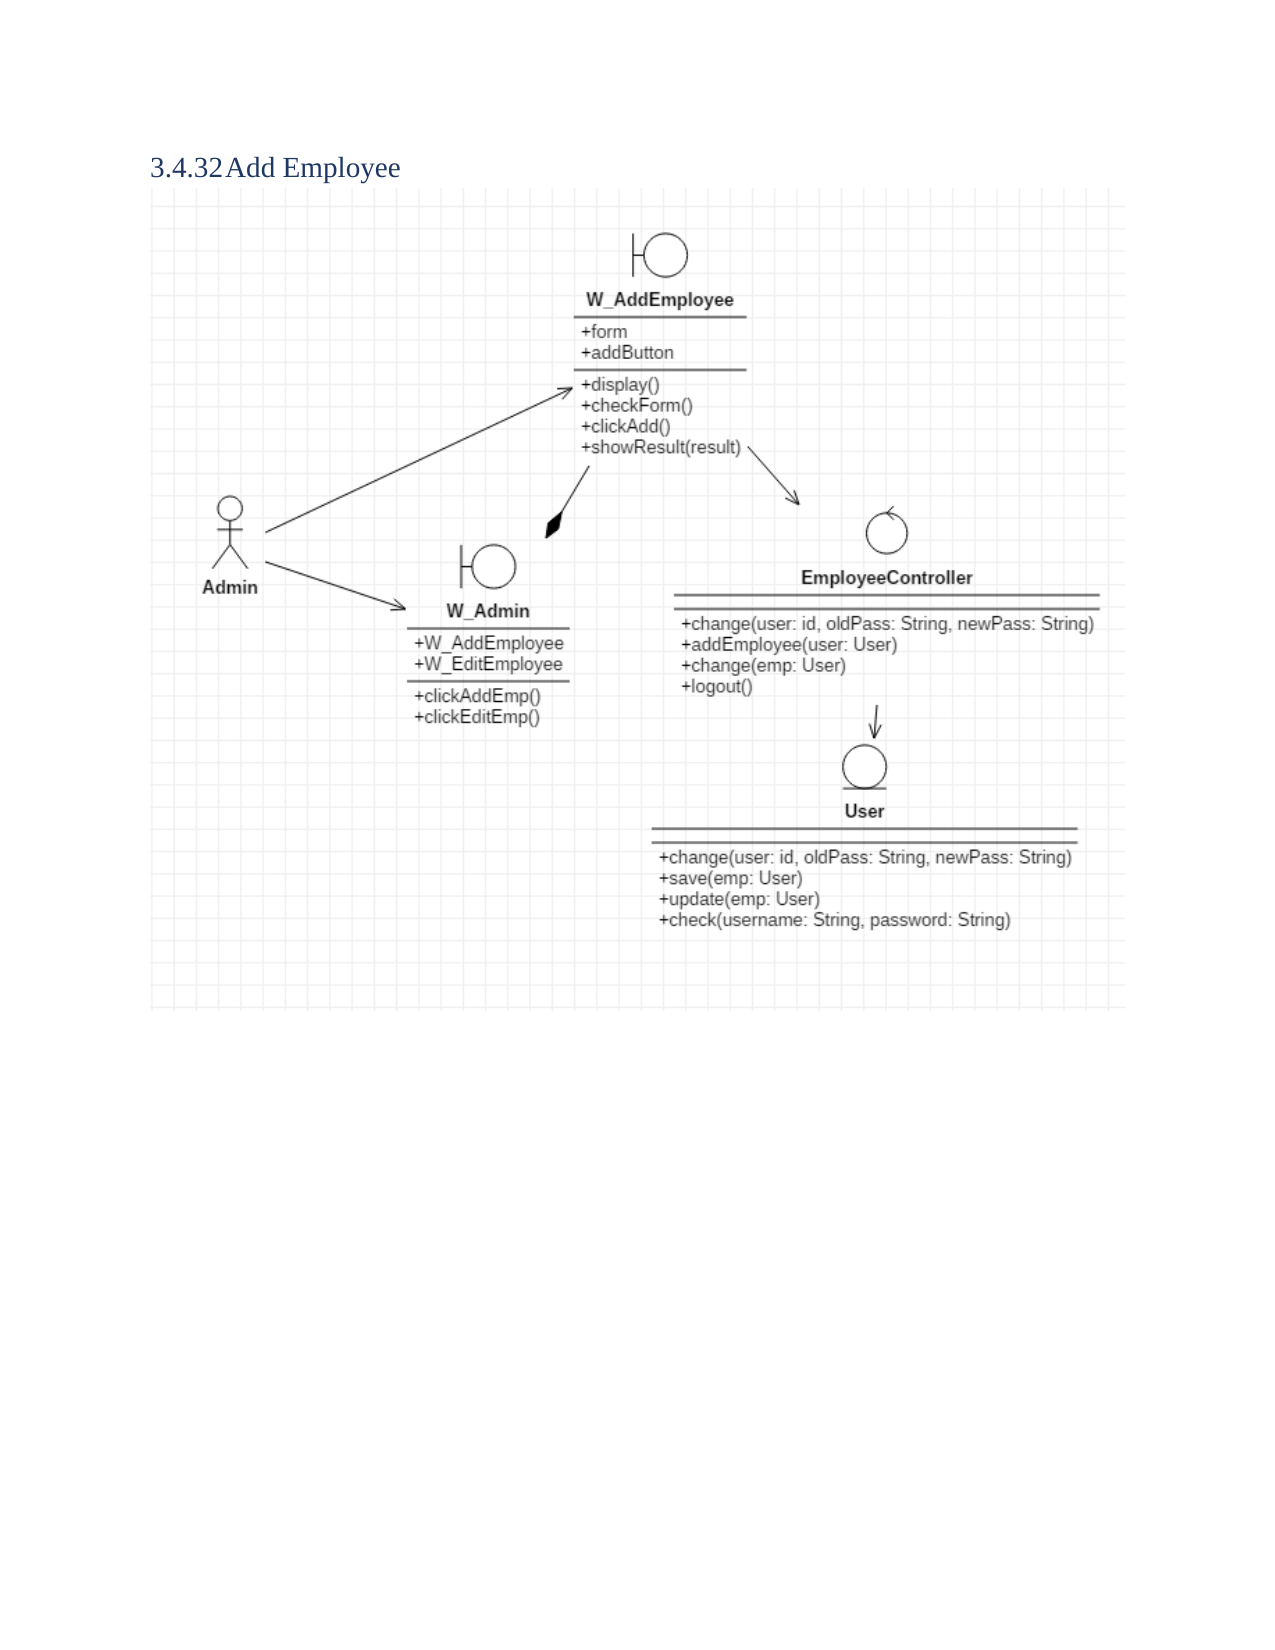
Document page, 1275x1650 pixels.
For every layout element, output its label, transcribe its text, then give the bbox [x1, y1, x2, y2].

subtitle Add Employee [150, 150, 1125, 183]
picture [150, 188, 1125, 1011]
